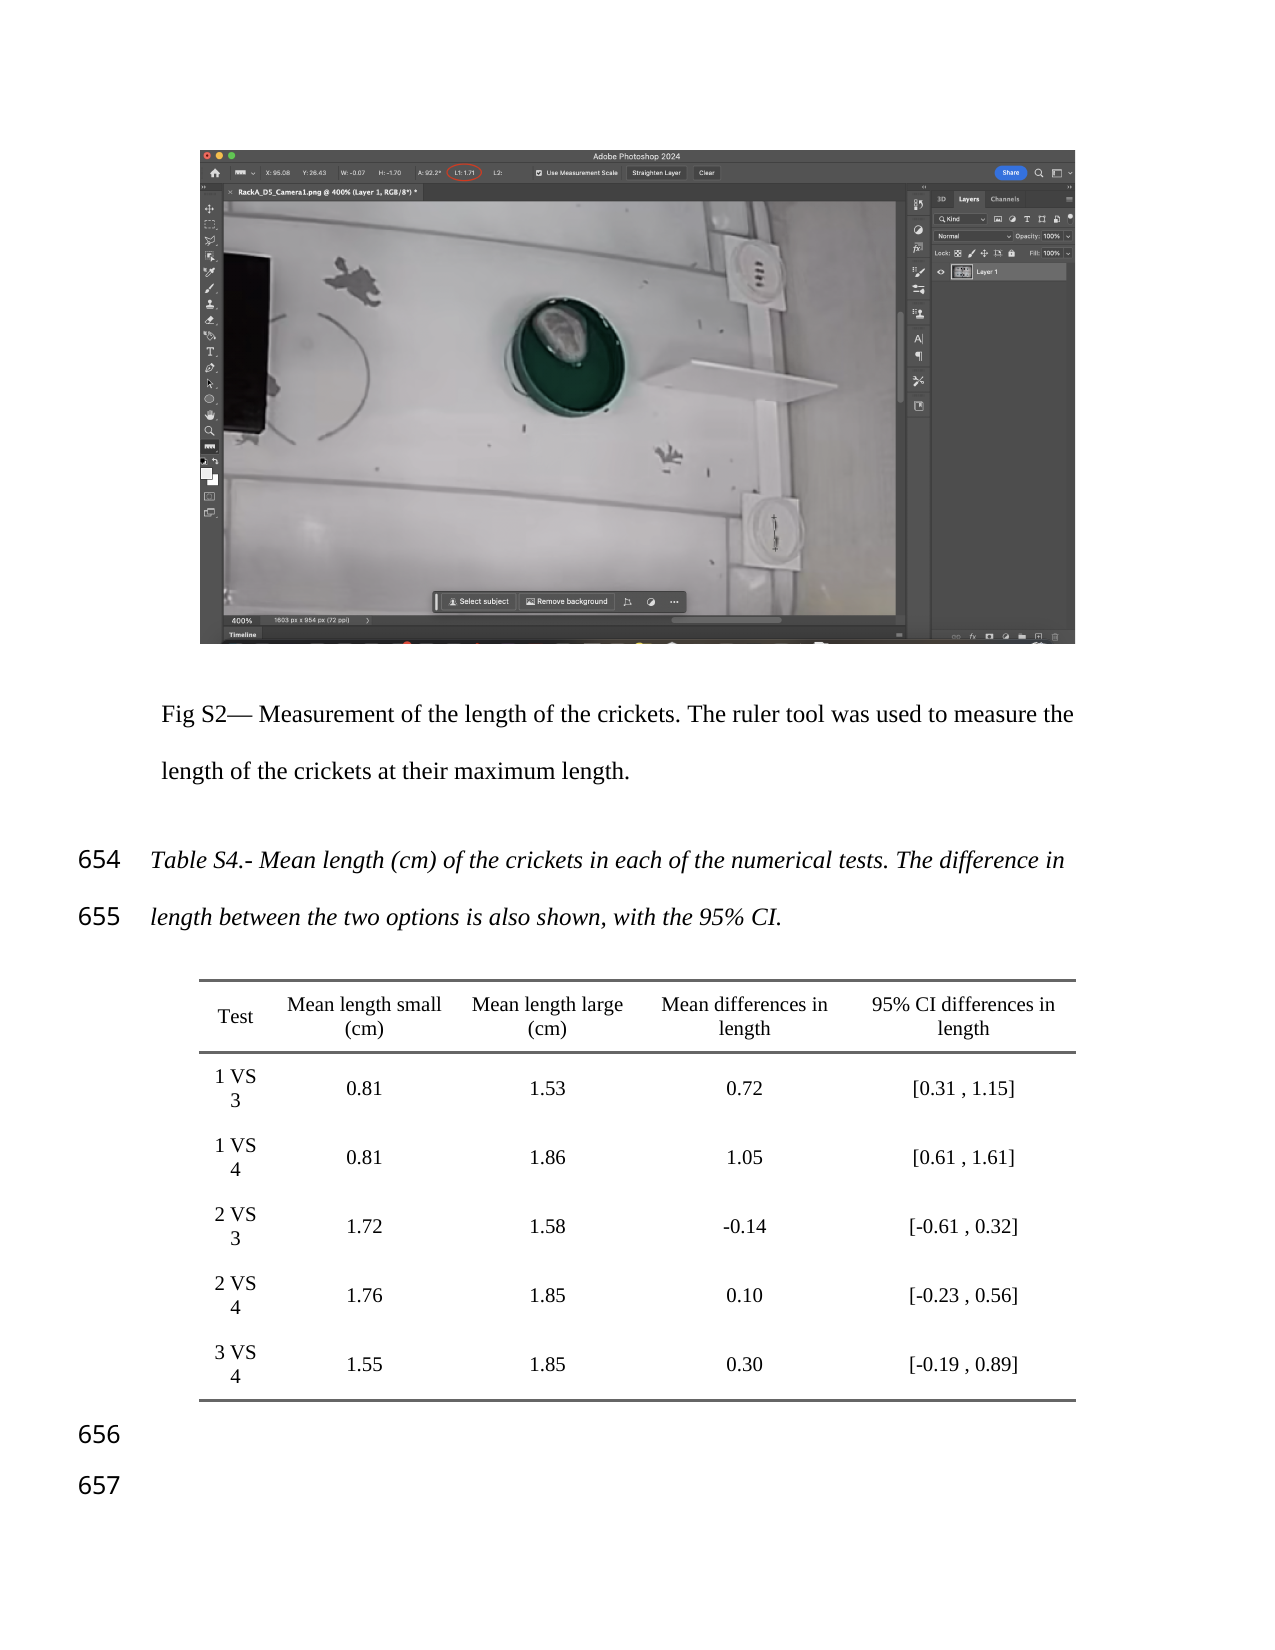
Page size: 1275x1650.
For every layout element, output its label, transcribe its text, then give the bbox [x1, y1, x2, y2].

table_cell 0.10 [638, 1261, 851, 1330]
table_cell 1.58 [456, 1192, 638, 1261]
table_cell 1 VS 3 [199, 1054, 272, 1123]
table_cell -0.14 [638, 1192, 851, 1261]
table_cell [-0.23 , 0.56] [851, 1261, 1076, 1330]
table_cell 0.72 [638, 1054, 851, 1123]
table_header Test [199, 982, 272, 1051]
table_cell 1.53 [456, 1054, 638, 1123]
table_cell [0.61 , 1.61] [851, 1123, 1076, 1192]
table_header Mean length large (cm) [456, 982, 638, 1051]
table_cell [0.31 , 1.15] [851, 1054, 1076, 1123]
table_cell 1.86 [456, 1123, 638, 1192]
table_cell 1.55 [272, 1330, 456, 1399]
table_cell 2 VS 4 [199, 1261, 272, 1330]
table_header 95% CI differences in length [851, 982, 1076, 1051]
table_cell 1.85 [456, 1261, 638, 1330]
table_cell 0.30 [638, 1330, 851, 1399]
picture [200, 150, 1075, 644]
table_cell 1.05 [638, 1123, 851, 1192]
table_cell [-0.61 , 0.32] [851, 1192, 1076, 1261]
table_cell 1 VS 4 [199, 1123, 272, 1192]
table_cell 0.81 [272, 1123, 456, 1192]
table_header Mean length small (cm) [272, 982, 456, 1051]
table_cell 3 VS 4 [199, 1330, 272, 1399]
table_header Fig S2— Measurement of the length of the crickets. The ruler tool was used to measure the length of the crickets at their maximum length. [150, 150, 1125, 826]
table_cell 1.85 [456, 1330, 638, 1399]
table_cell 1.76 [272, 1261, 456, 1330]
table_cell [-0.19 , 0.89] [851, 1330, 1076, 1399]
table_cell 2 VS 3 [199, 1192, 272, 1261]
text Table S4.- Mean length (cm) of the crickets in each of the numerical tests. The difference in length between the two options is also shown, with the 95% CI. [150, 845, 1125, 931]
table_header Mean differences in length [638, 982, 851, 1051]
table_cell 0.81 [272, 1054, 456, 1123]
table_cell 1.72 [272, 1192, 456, 1261]
